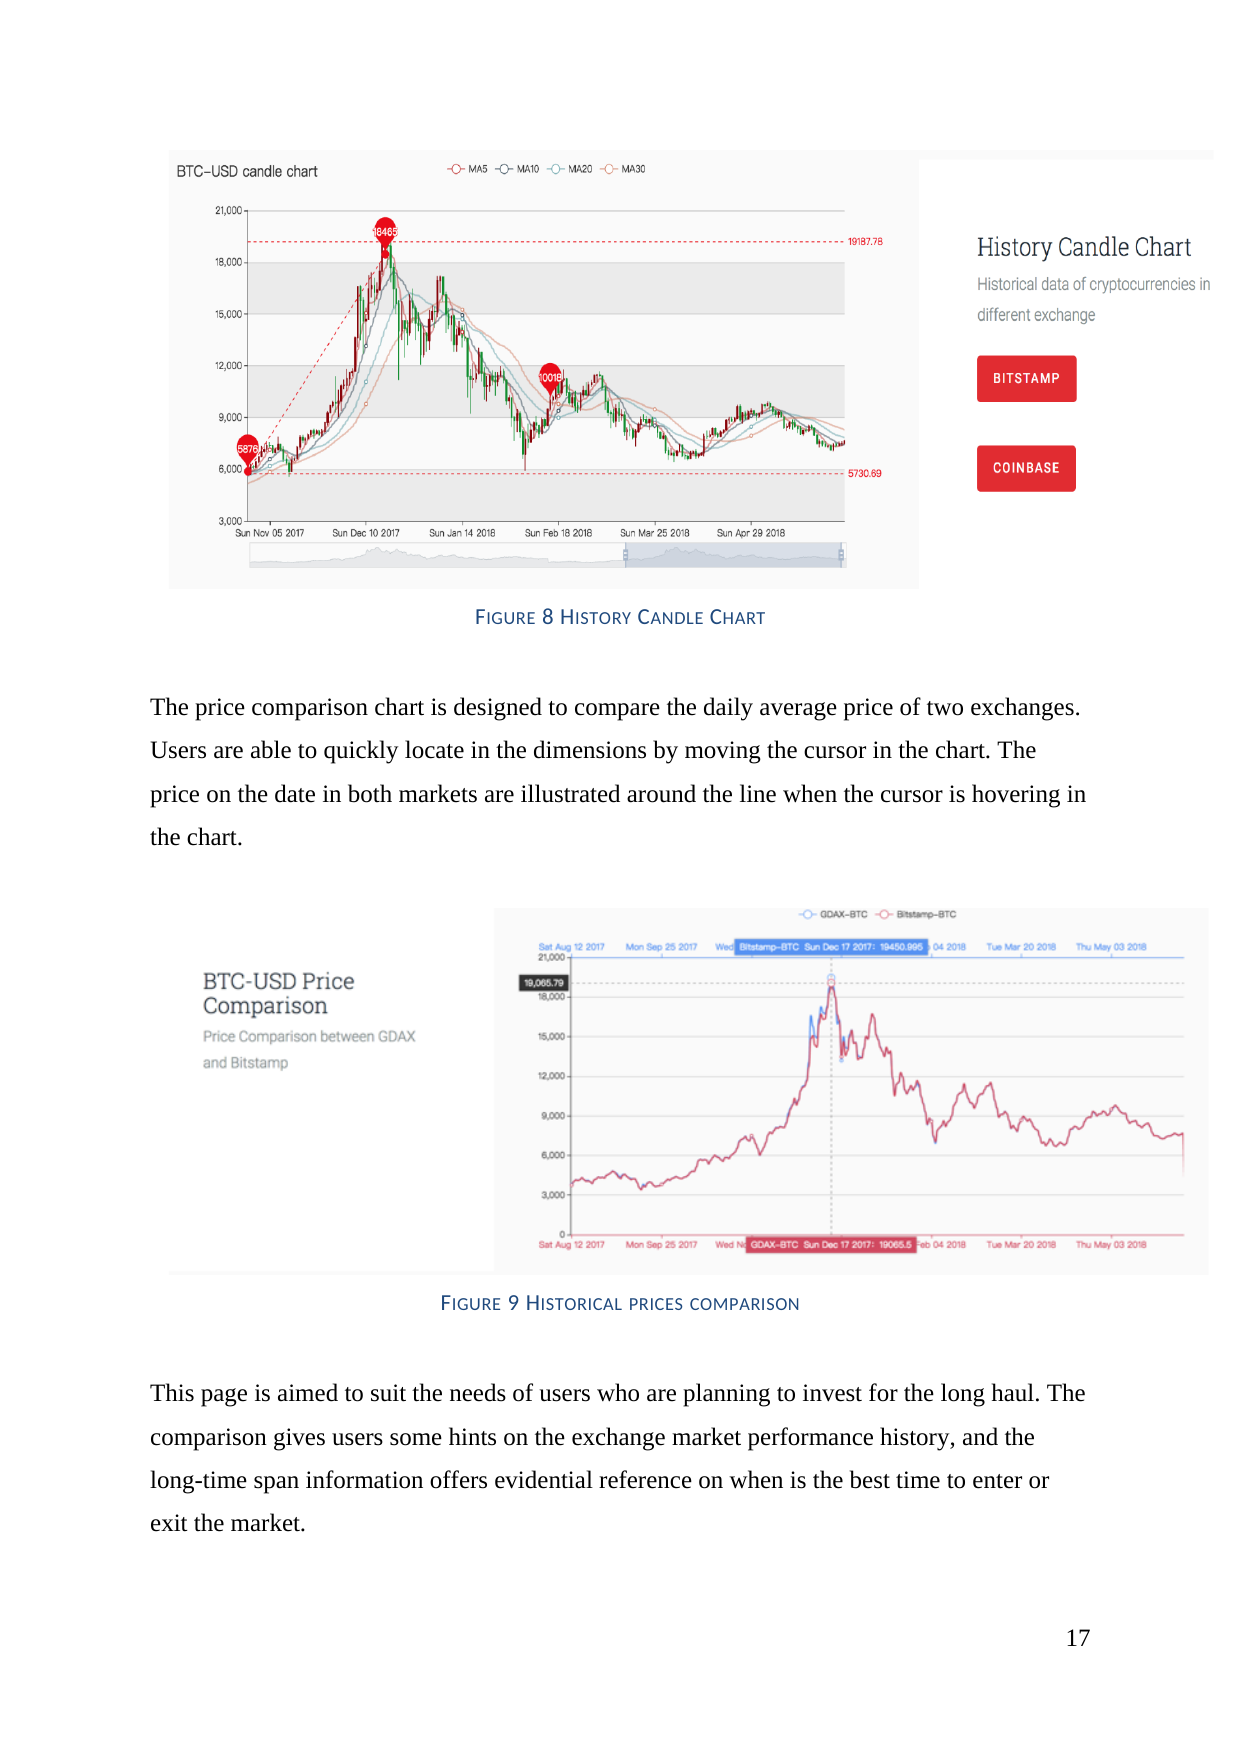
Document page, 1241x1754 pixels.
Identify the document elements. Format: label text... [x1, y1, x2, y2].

text The price comparison chart is designed to compare the daily average price of two exchanges. Users are able to quickly locate in the dimensions by moving the cursor in the chart. The price on the date in both markets are illustrated around the line when the cursor is hovering in the chart. [150, 692, 1090, 851]
text Figure 8 History Candle Chart [150, 602, 1090, 631]
text This page is aimed to suit the needs of users who are planning to invest for the long haul. The comparison gives users some hints on the exchange market performance history, and the long-time span information offers evidential reference on when is the best time to enter or exit the market. [150, 1378, 1090, 1537]
text Figure 9 Historical prices comparison [150, 1288, 1090, 1317]
